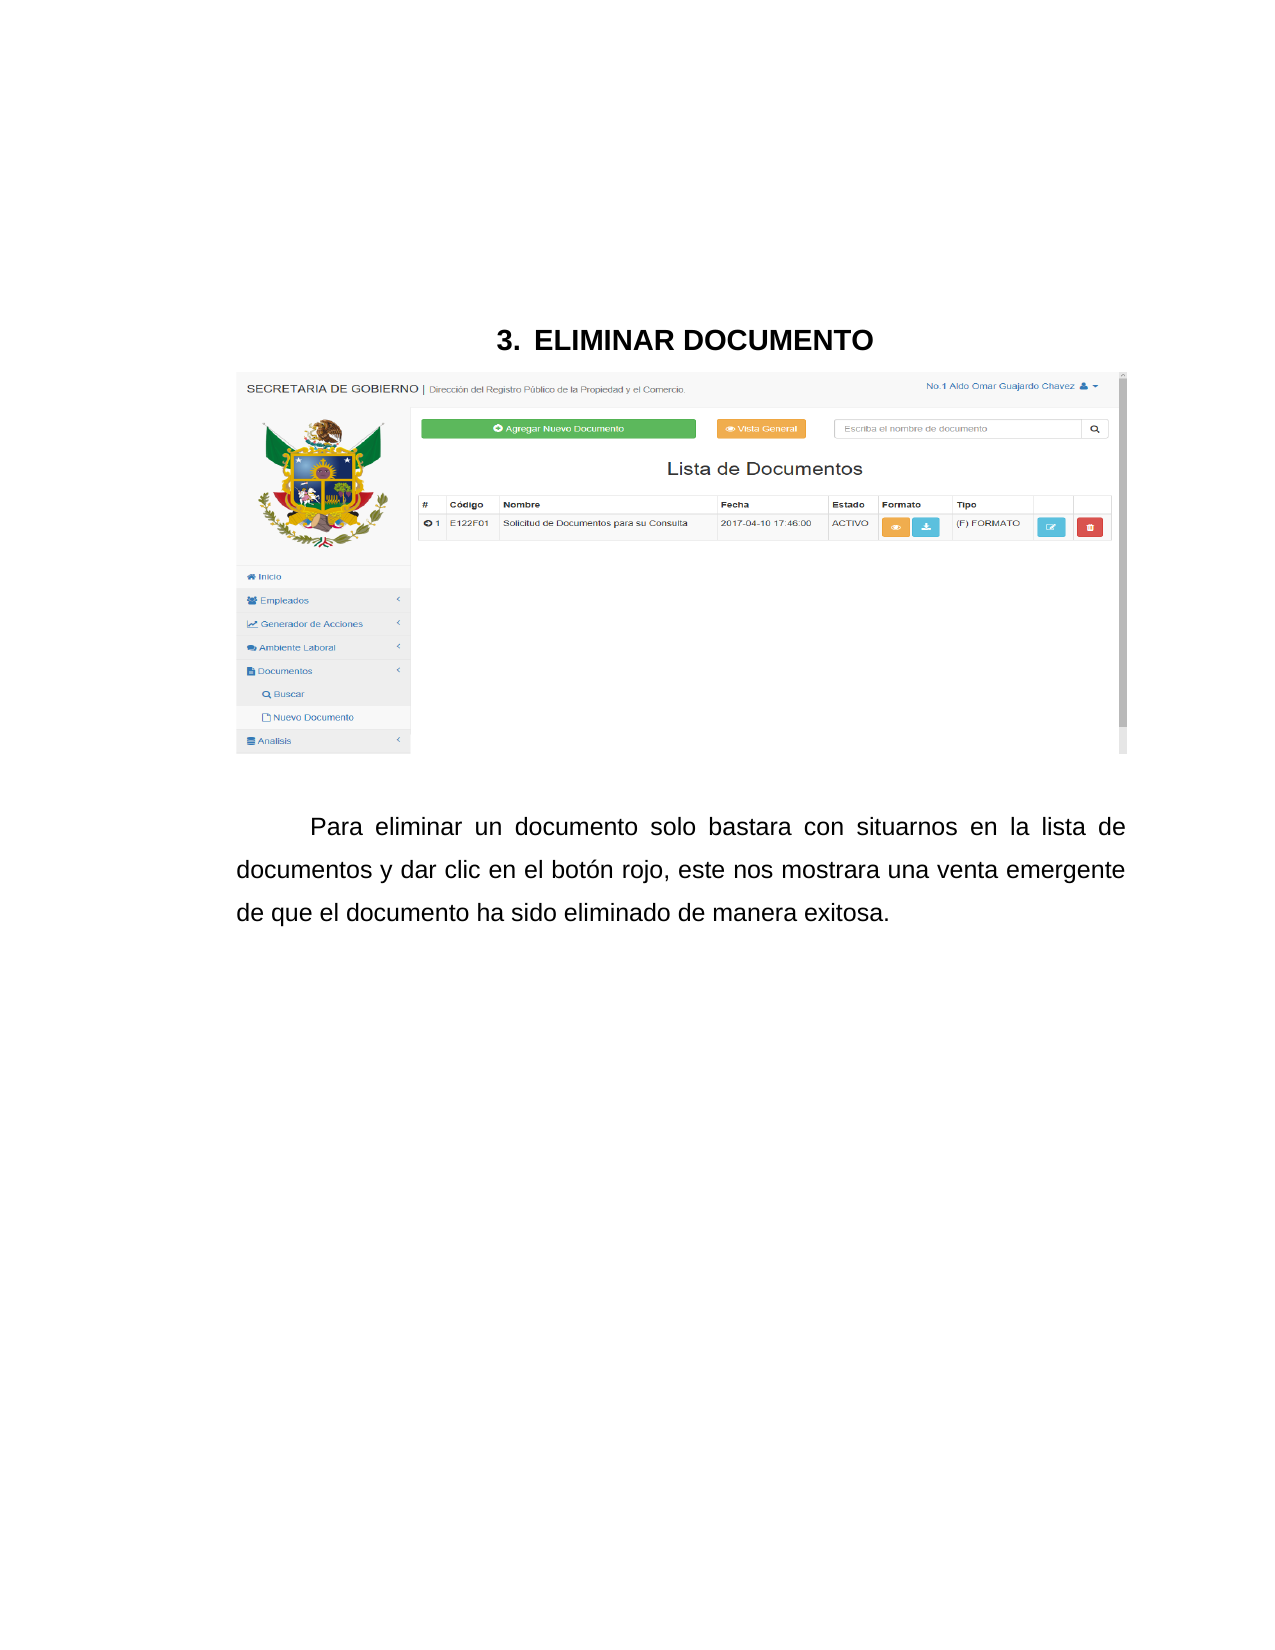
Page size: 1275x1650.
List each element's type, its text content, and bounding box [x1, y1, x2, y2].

picture [236, 372, 1127, 754]
subtitle ELIMINAR DOCUMENTO [243, 322, 1127, 356]
text Para eliminar un documento solo bastara con situarnos en la lista de documentos y dar clic en el botón rojo, este nos mostrara una venta emergente de que el documento ha sido eliminado de manera exitosa. [236, 812, 1127, 927]
